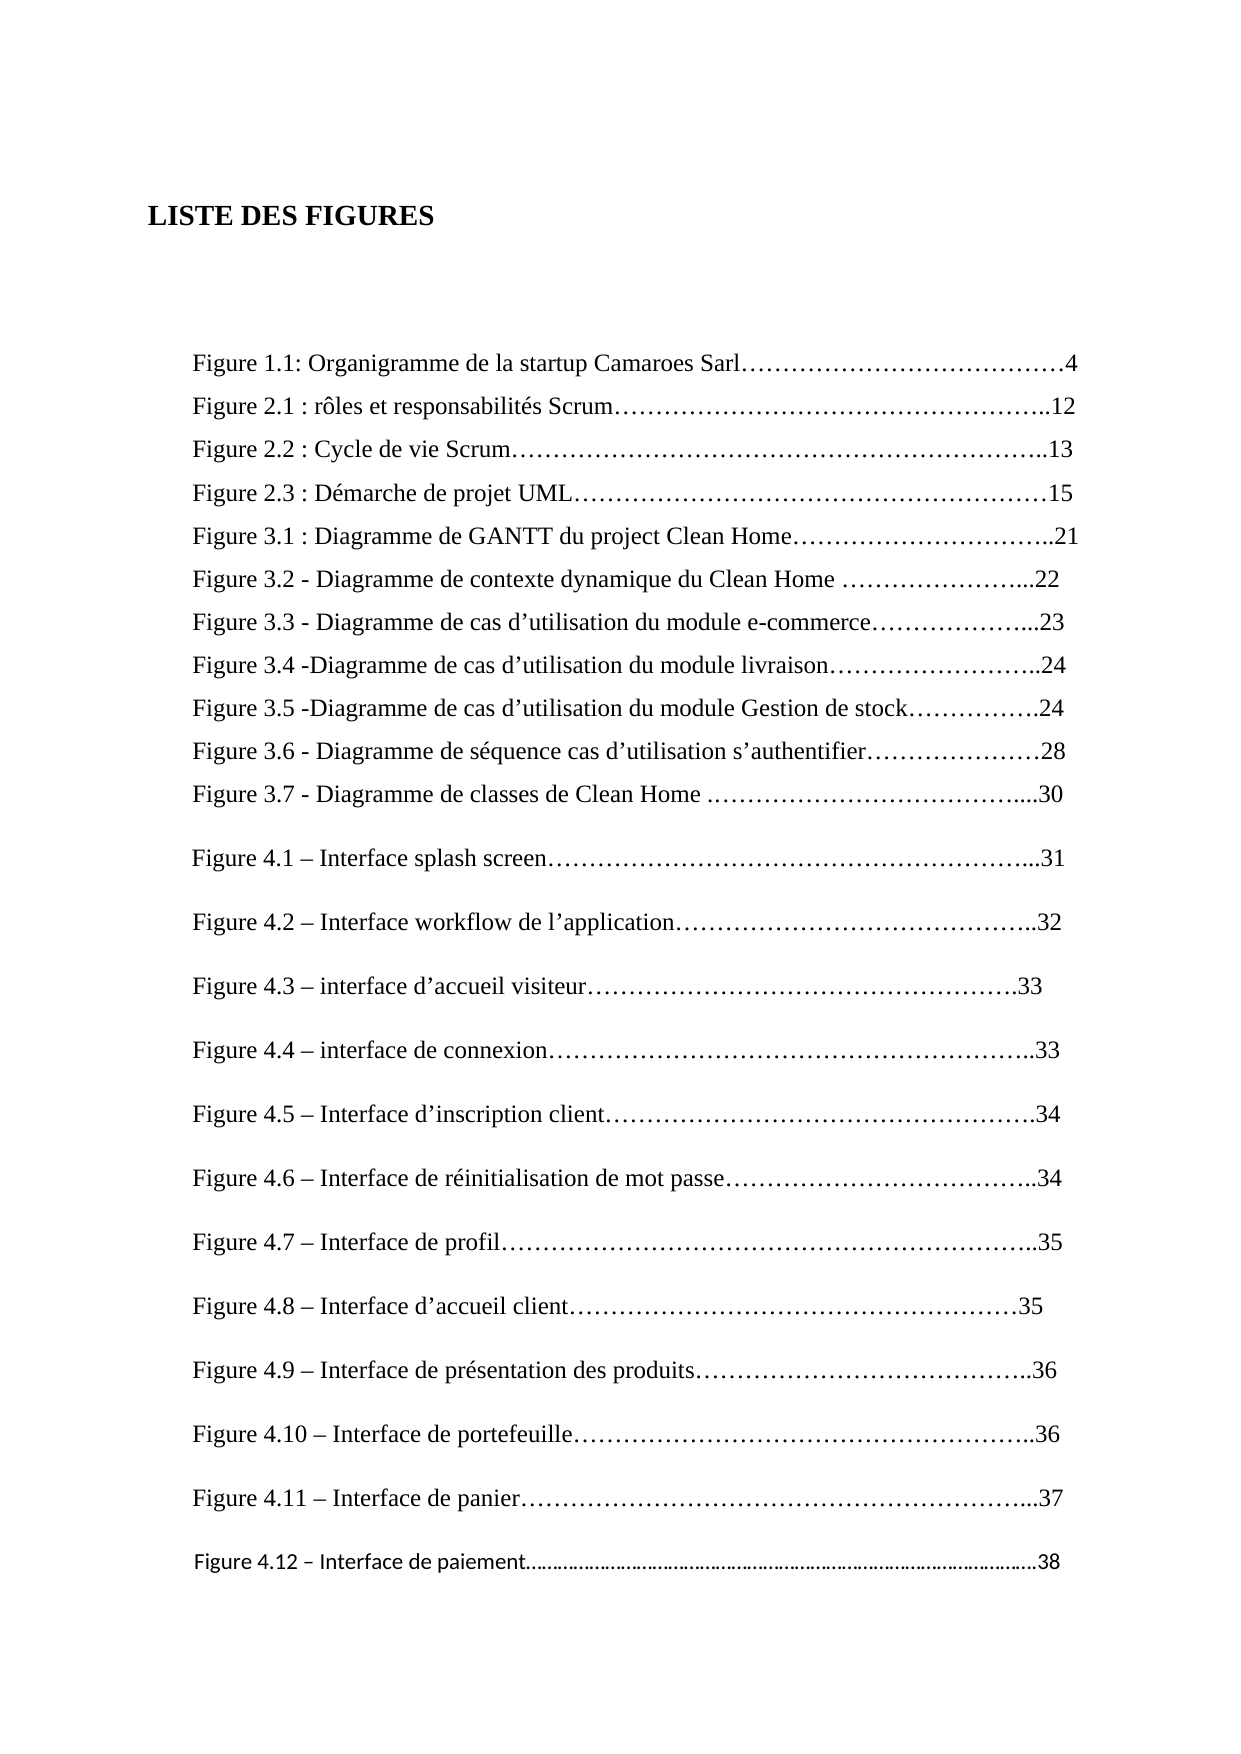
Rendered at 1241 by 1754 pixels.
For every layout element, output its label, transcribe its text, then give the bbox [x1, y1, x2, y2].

text Figure 4.4 – interface de connexion…………………………………………………..33 [148, 1035, 1093, 1064]
text Figure 3.7 - Diagramme de classes de Clean Home .………………………………....30 [148, 779, 1093, 808]
text Figure 3.3 - Diagramme de cas d’utilisation du module e-commerce………………...23 [148, 607, 1093, 636]
text Figure 4.10 – Interface de portefeuille………………………………………………..36 [148, 1419, 1093, 1448]
text LISTE DES FIGURES [148, 198, 1093, 231]
text Figure 3.5 -Diagramme de cas d’utilisation du module Gestion de stock…………….24 [148, 693, 1093, 722]
text Figure 4.11 – Interface de panier……………………………………………………...37 [148, 1483, 1093, 1512]
text Figure 4.7 – Interface de profil………………………………………………………..35 [148, 1227, 1093, 1256]
text Figure 4.6 – Interface de réinitialisation de mot passe………………………………..34 [148, 1163, 1093, 1192]
text Figure 3.4 -Diagramme de cas d’utilisation du module livraison……………………..24 [148, 650, 1093, 679]
text Figure 3.2 - Diagramme de contexte dynamique du Clean Home …………………...22 [148, 564, 1093, 593]
text Figure 4.12 – Interface de paiement…………………………………………………………………………………….38 [148, 1547, 1093, 1575]
text Figure 4.5 – Interface d’inscription client…………………………………………….34 [148, 1099, 1093, 1128]
text Figure 3.6 - Diagramme de séquence cas d’utilisation s’authentifier…………………28 [148, 736, 1093, 765]
text Figure 2.1 : rôles et responsabilités Scrum……………………………………………..12 [148, 391, 1093, 420]
text Figure 2.2 : Cycle de vie Scrum………………………………………………………..13 [148, 434, 1093, 463]
text Figure 4.9 – Interface de présentation des produits…………………………………..36 [148, 1355, 1093, 1384]
text Figure 4.1 – Interface splash screen…………………………………………………...31 [148, 843, 1093, 872]
text Figure 3.1 : Diagramme de GANTT du project Clean Home…………………………..21 [148, 521, 1093, 549]
text Figure 2.3 : Démarche de projet UML…………………………………………………15 [148, 478, 1093, 506]
text Figure 1.1: Organigramme de la startup Camaroes Sarl…………………………………4 [148, 348, 1093, 377]
text Figure 4.8 – Interface d’accueil client………………………………………………35 [148, 1291, 1093, 1320]
text Figure 4.3 – interface d’accueil visiteur…………………………………………….33 [148, 971, 1093, 1000]
text Figure 4.2 – Interface workflow de l’application……………………………………..32 [148, 907, 1093, 936]
